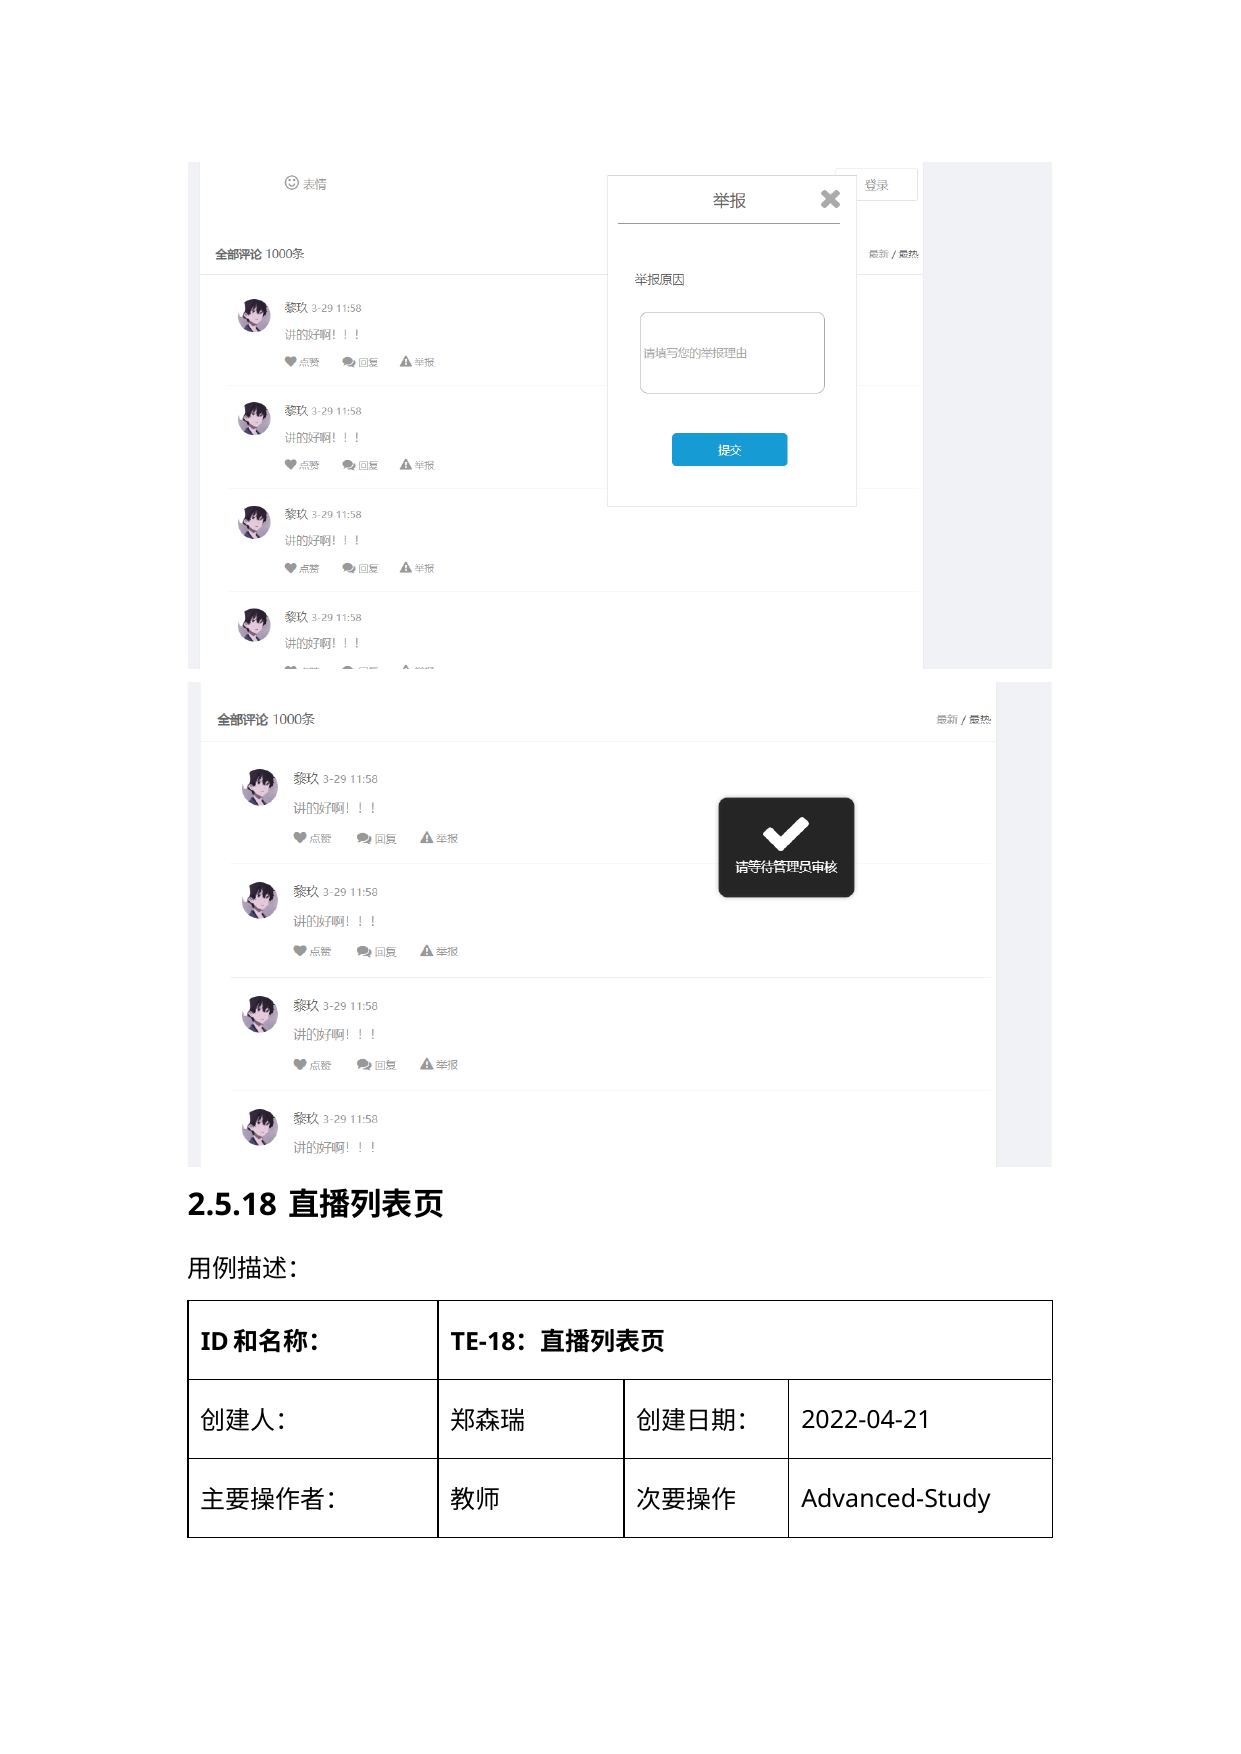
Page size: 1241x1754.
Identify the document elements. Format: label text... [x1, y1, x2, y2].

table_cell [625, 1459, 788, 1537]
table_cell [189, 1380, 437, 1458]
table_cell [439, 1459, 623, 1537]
list 直播列表页 [187, 1169, 1053, 1234]
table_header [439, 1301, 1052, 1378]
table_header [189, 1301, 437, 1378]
list 用例描述： [187, 1234, 1053, 1299]
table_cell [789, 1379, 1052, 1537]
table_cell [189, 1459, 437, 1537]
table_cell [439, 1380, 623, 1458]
picture [187, 682, 1052, 1167]
picture [188, 162, 1053, 669]
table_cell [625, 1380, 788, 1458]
